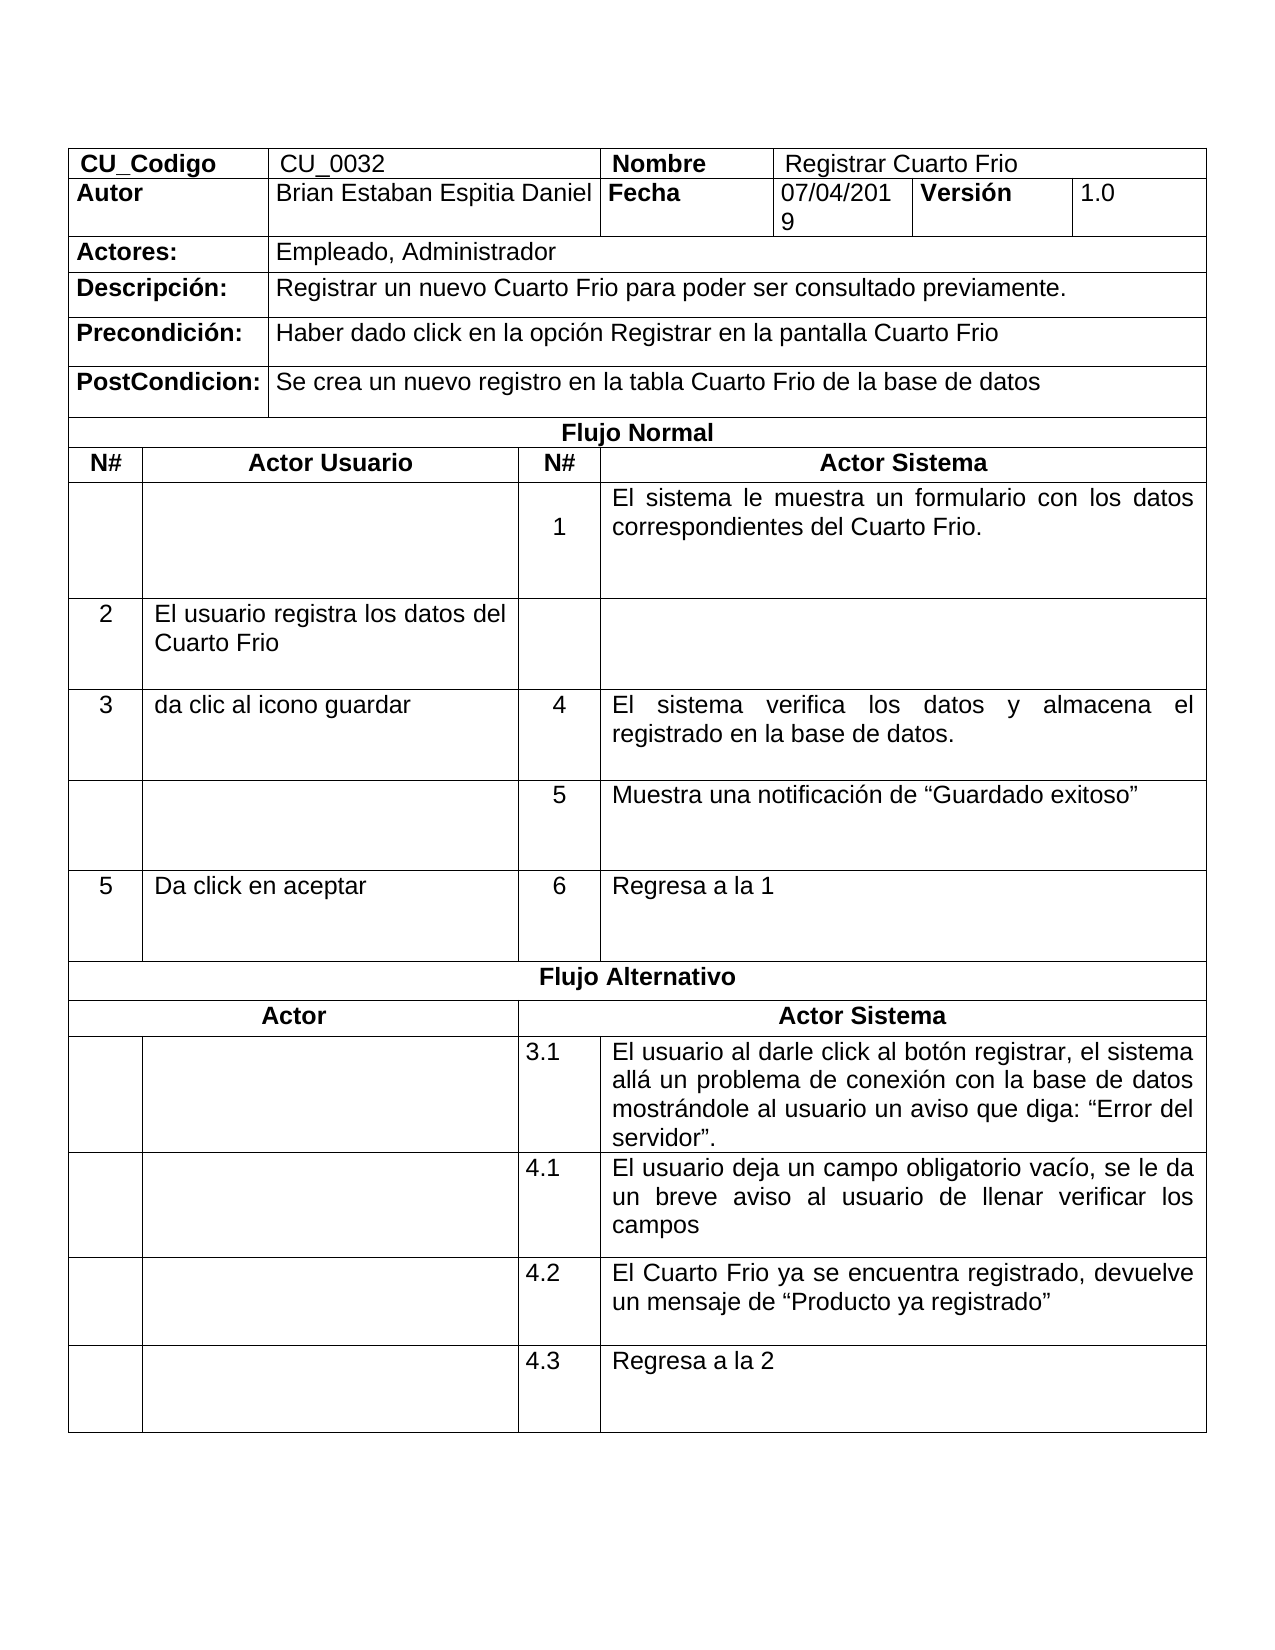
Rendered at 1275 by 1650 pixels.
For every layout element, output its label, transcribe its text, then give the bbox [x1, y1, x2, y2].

table_cell [143, 1153, 518, 1257]
table_cell Autor [69, 179, 268, 236]
table_cell 2 [69, 599, 142, 689]
table_cell Flujo Normal [69, 418, 1206, 447]
table_cell 4.3 [519, 1346, 600, 1432]
table_cell Actor Sistema [601, 448, 1206, 482]
table_cell Fecha [601, 179, 773, 236]
table_cell Actor [69, 1001, 518, 1036]
table_cell [69, 1258, 142, 1344]
table_cell [143, 781, 518, 870]
table_cell El Cuarto Frio ya se encuentra registrado, devuelve un mensaje de “Producto ya registrado” [601, 1258, 1206, 1344]
table_cell El usuario al darle click al botón registrar, el sistema allá un problema de conexión con la base de datos mostrándole al usuario un aviso que diga: “Error del servidor”. [601, 1037, 1206, 1152]
table_cell Regresa a la 1 [601, 871, 1206, 961]
table_cell 1.0 [1073, 179, 1206, 236]
table_cell 3.1 [519, 1037, 600, 1152]
table_header CU_Codigo [69, 149, 268, 177]
table_cell N# [519, 448, 600, 482]
table_cell El usuario deja un campo obligatorio vacío, se le da un breve aviso al usuario de llenar verificar los campos [601, 1153, 1206, 1257]
table_cell [69, 483, 142, 598]
table_cell [143, 1258, 518, 1344]
table_cell Versión [913, 179, 1072, 236]
table_cell da clic al icono guardar [143, 690, 518, 779]
table_cell [69, 1346, 142, 1432]
table_cell [69, 781, 142, 870]
table_cell 07/04/2019 [774, 179, 912, 236]
table_cell 5 [69, 871, 142, 961]
table_cell Actor Sistema [519, 1001, 1206, 1036]
table_cell 1 [519, 483, 600, 598]
table_cell El sistema le muestra un formulario con los datos correspondientes del Cuarto Frio. [601, 483, 1206, 598]
table_cell [143, 1346, 518, 1432]
table_cell El usuario registra los datos del Cuarto Frio [143, 599, 518, 689]
table_cell Empleado, Administrador [269, 237, 1206, 272]
table_cell Actor Usuario [143, 448, 518, 482]
table_cell Se crea un nuevo registro en la tabla Cuarto Frio de la base de datos [269, 367, 1206, 417]
table_header Nombre [601, 149, 773, 177]
table_cell Precondición: [69, 318, 268, 366]
table_cell [69, 1153, 142, 1257]
table_cell [143, 483, 518, 598]
table_cell El sistema verifica los datos y almacena el registrado en la base de datos. [601, 690, 1206, 779]
table_cell 3 [69, 690, 142, 779]
table_cell Actores: [69, 237, 268, 272]
table_cell Registrar un nuevo Cuarto Frio para poder ser consultado previamente. [269, 273, 1206, 317]
table_cell 5 [519, 781, 600, 870]
table_cell 4.1 [519, 1153, 600, 1257]
table_cell PostCondicion: [69, 367, 268, 417]
table_header CU_0032 [269, 149, 600, 177]
table_cell 4.2 [519, 1258, 600, 1344]
table_cell Brian Estaban Espitia Daniel [269, 179, 600, 236]
table_header Registrar Cuarto Frio [774, 149, 1206, 177]
table_cell 4 [519, 690, 600, 779]
table_cell 6 [519, 871, 600, 961]
table_cell Haber dado click en la opción Registrar en la pantalla Cuarto Frio [269, 318, 1206, 366]
table_cell N# [69, 448, 142, 482]
table_cell Muestra una notificación de “Guardado exitoso” [601, 781, 1206, 870]
table_cell Flujo Alternativo [69, 962, 1206, 1000]
table_cell [143, 1037, 518, 1152]
table_cell [601, 599, 1206, 689]
table_cell Regresa a la 2 [601, 1346, 1206, 1432]
table_cell Da click en aceptar [143, 871, 518, 961]
table_cell [69, 1037, 142, 1152]
table_cell [519, 599, 600, 689]
table_cell Descripción: [69, 273, 268, 317]
